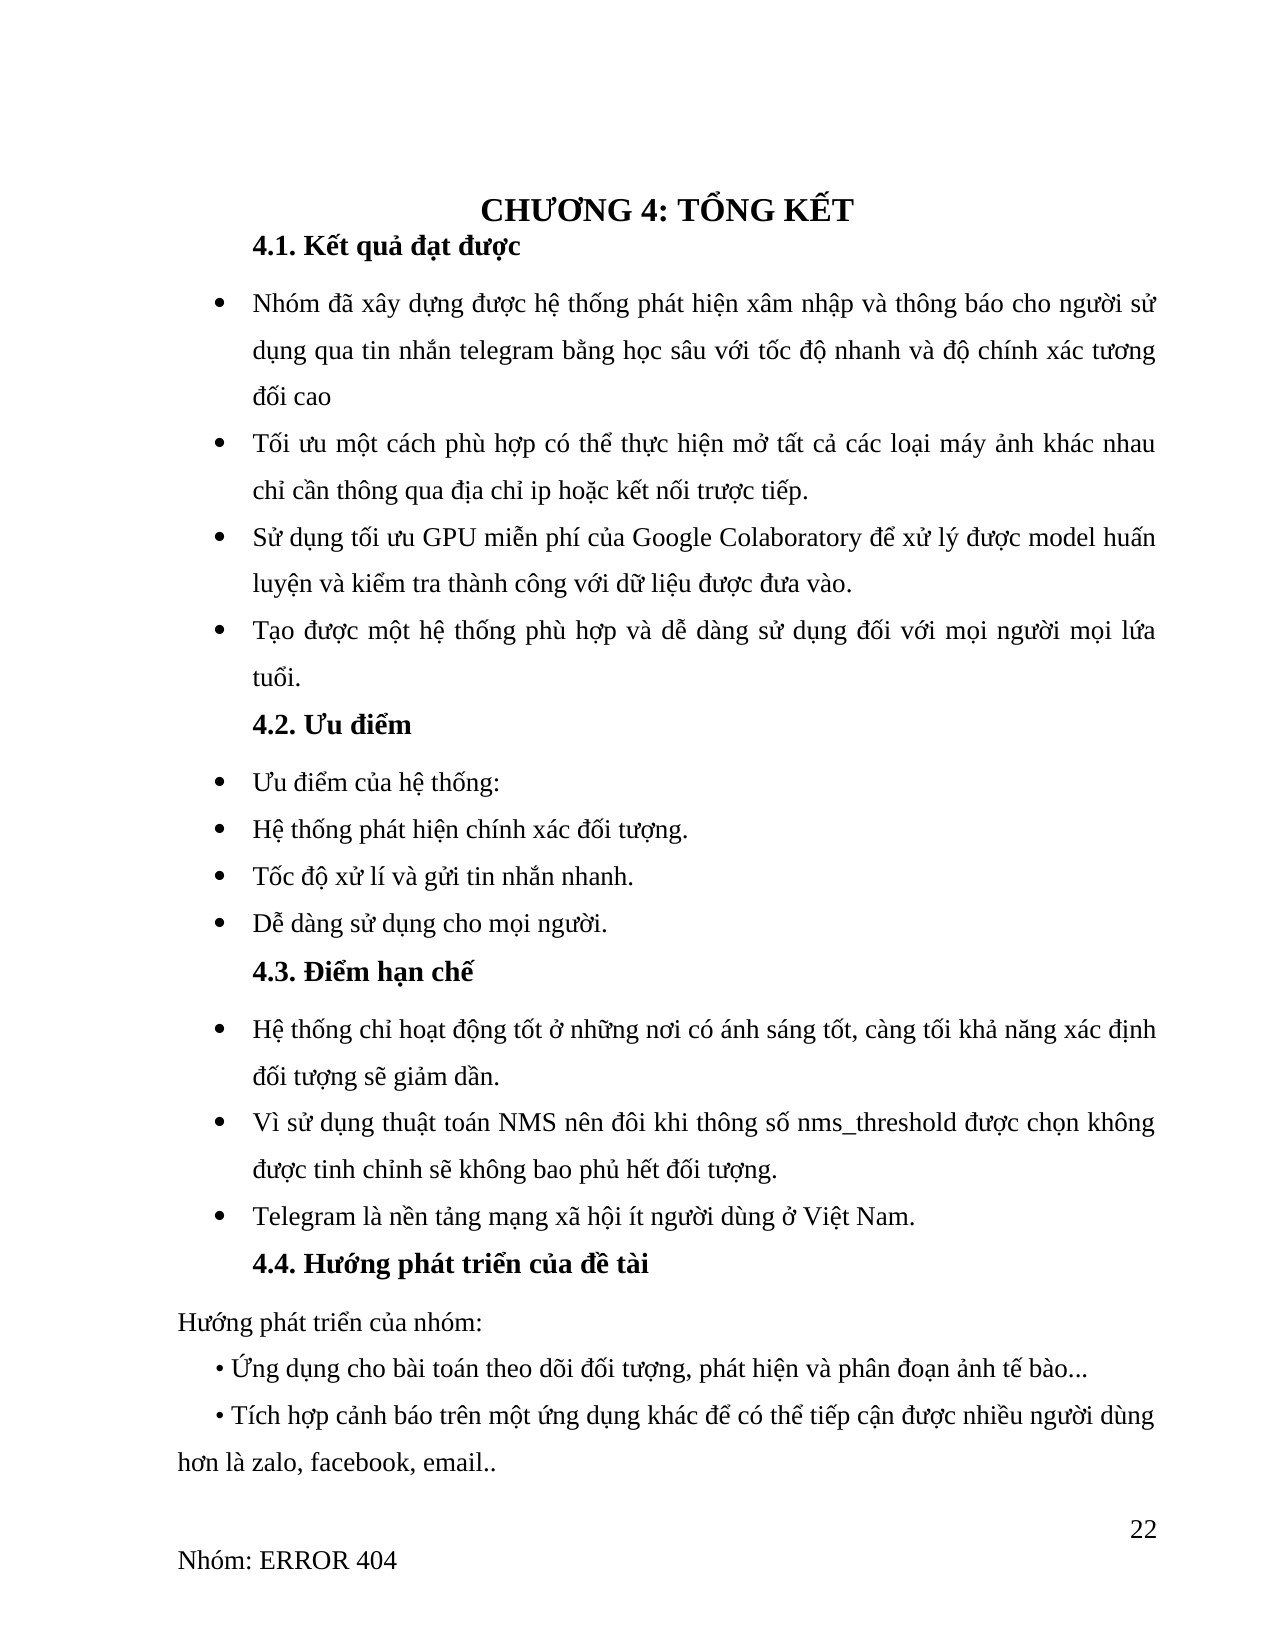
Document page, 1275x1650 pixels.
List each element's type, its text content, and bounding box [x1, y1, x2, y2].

subtitle CHƯƠNG 4: TỔNG KẾT [177, 190, 1157, 228]
list Telegram là nền tảng mạng xã hội ít người dùng ở Việt Nam. [215, 1200, 1157, 1231]
text • Ứng dụng cho bài toán theo dõi đối tượng, phát hiện và phân đoạn ảnh tế bào... [177, 1352, 1157, 1383]
list Tốc độ xử lí và gửi tin nhắn nhanh. [215, 860, 1157, 891]
subtitle 4.2. Ưu điểm [210, 707, 1157, 741]
list Tạo được một hệ thống phù hợp và dễ dàng sử dụng đối với mọi người mọi lứa tuổi. [215, 614, 1157, 692]
list Vì sử dụng thuật toán NMS nên đôi khi thông số nms_threshold được chọn không được tinh chỉnh sẽ không bao phủ hết đối tượng. [215, 1106, 1157, 1184]
subtitle 4.1. Kết quả đạt được [210, 228, 1157, 262]
list Tối ưu một cách phù hợp có thể thực hiện mở tất cả các loại máy ảnh khác nhau chỉ cần thông qua địa chỉ ip hoặc kết nối trược tiếp. [215, 427, 1157, 505]
list Sử dụng tối ưu GPU miễn phí của Google Colaboratory để xử lý được model huấn luyện và kiểm tra thành công với dữ liệu được đưa vào. [215, 521, 1157, 598]
text Hướng phát triển của nhóm: [177, 1306, 1157, 1337]
subtitle 4.4. Hướng phát triển của đề tài [210, 1247, 1157, 1280]
list Dễ dàng sử dụng cho mọi người. [215, 907, 1157, 938]
list Nhóm đã xây dựng được hệ thống phát hiện xâm nhập và thông báo cho người sử dụng qua tin nhắn telegram bằng học sâu với tốc độ nhanh và độ chính xác tương đối cao [215, 287, 1157, 412]
subtitle 4.3. Điểm hạn chế [210, 954, 1157, 987]
list Hệ thống chỉ hoạt động tốt ở những nơi có ánh sáng tốt, càng tối khả năng xác định đối tượng sẽ giảm dần. [215, 1013, 1157, 1091]
list Hệ thống phát hiện chính xác đối tượng. [215, 813, 1157, 844]
text • Tích hợp cảnh báo trên một ứng dụng khác để có thể tiếp cận được nhiều người dùng hơn là zalo, facebook, email.. [177, 1399, 1157, 1477]
list Ưu điểm của hệ thống: [215, 766, 1157, 798]
